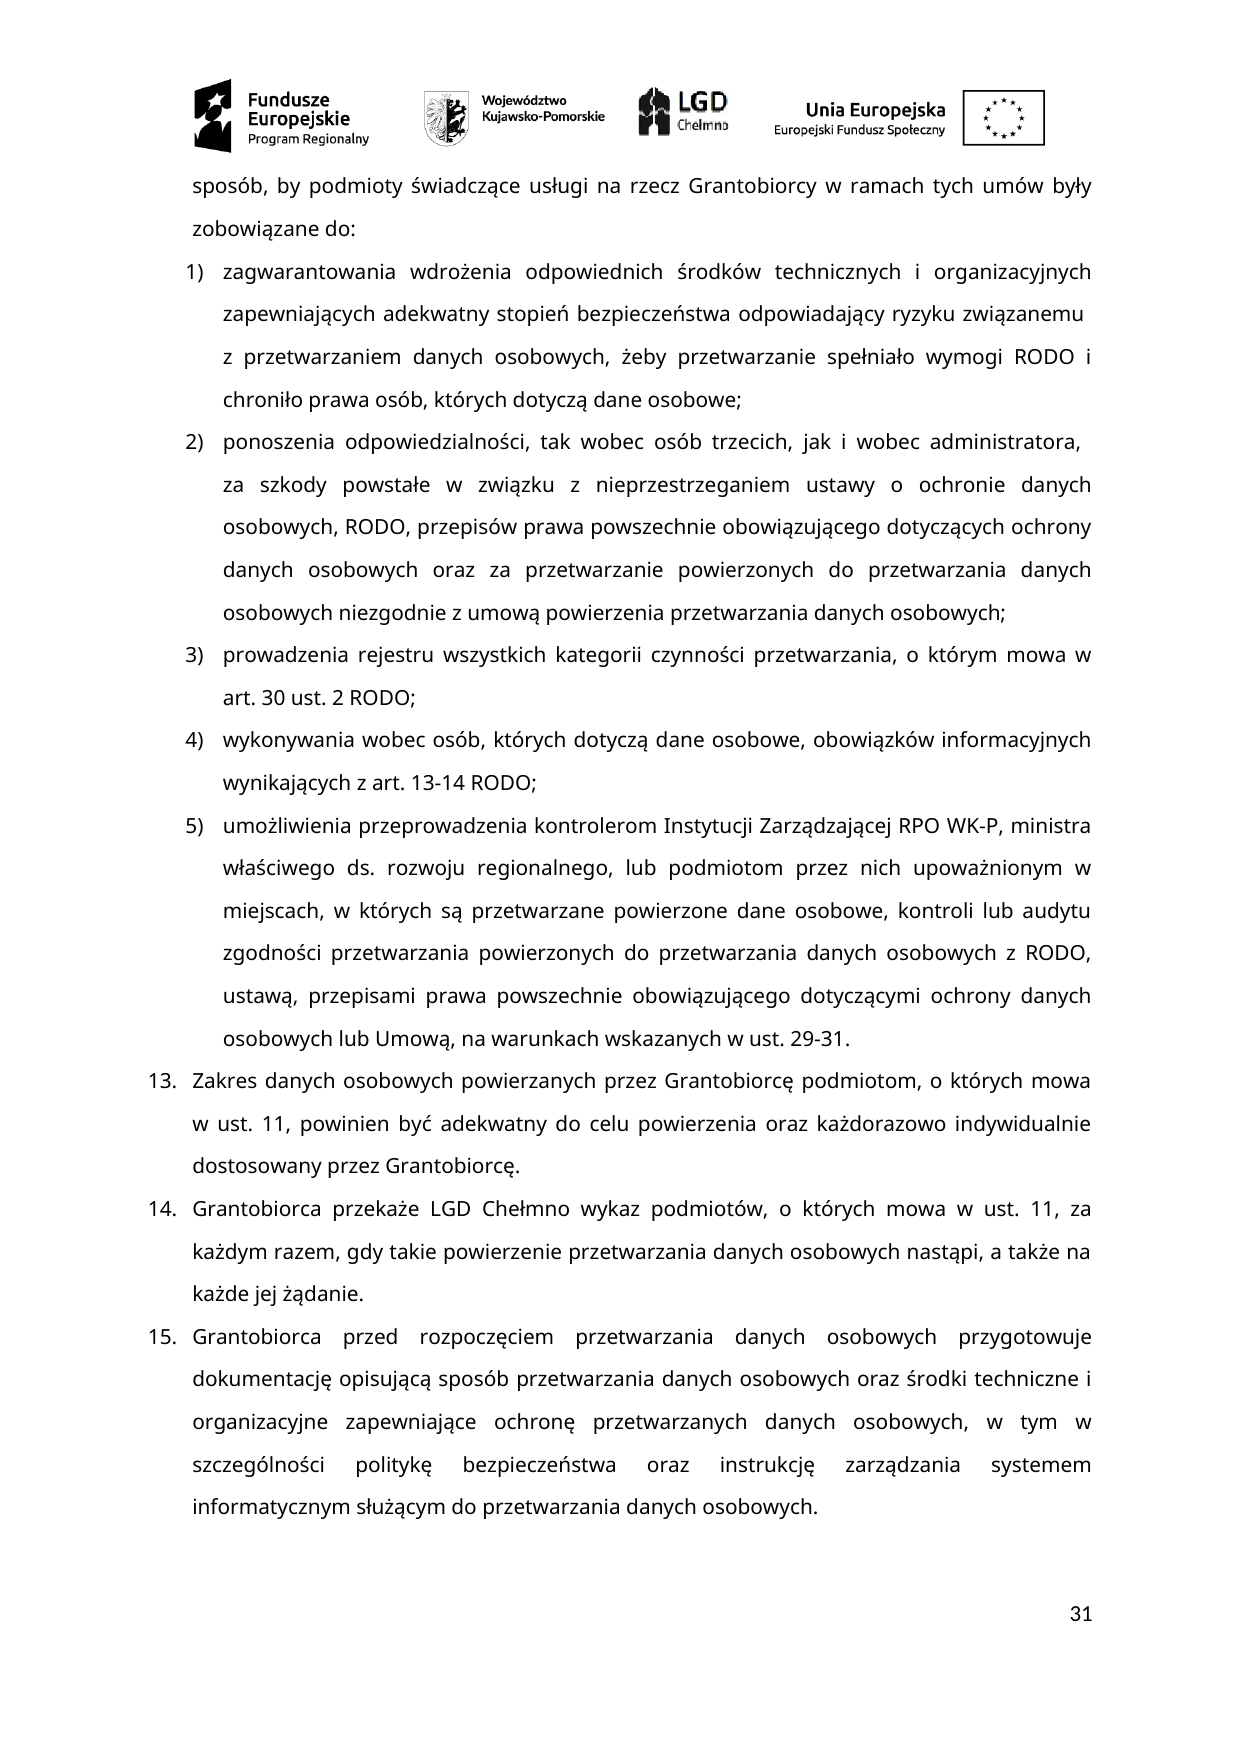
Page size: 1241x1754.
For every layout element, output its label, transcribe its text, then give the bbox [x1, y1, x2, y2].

list prowadzenia rejestru wszystkich kategorii czynności przetwarzania, o którym mowa w art. 30 ust. 2 RODO; [185, 640, 1092, 711]
list Grantobiorca przed rozpoczęciem przetwarzania danych osobowych przygotowuje dokumentację opisującą sposób przetwarzania danych osobowych oraz środki techniczne i organizacyjne zapewniające ochronę przetwarzanych danych osobowych, w tym w szczególności politykę bezpieczeństwa oraz instrukcję zarządzania systemem informatycznym służącym do przetwarzania danych osobowych. [148, 1322, 1092, 1521]
list Grantobiorca przekaże LGD Chełmno wykaz podmiotów, o których mowa w ust. 11, za każdym razem, gdy takie powierzenie przetwarzania danych osobowych nastąpi, a także na każde jej żądanie. [148, 1194, 1092, 1308]
list wykonywania wobec osób, których dotyczą dane osobowe, obowiązków informacyjnych wynikających z art. 13-14 RODO; [185, 726, 1092, 797]
picture [176, 60, 1064, 172]
list ponoszenia odpowiedzialności, tak wobec osób trzecich, jak i wobec administratora, za szkody powstałe w związku z nieprzestrzeganiem ustawy o ochronie danych osobowych, RODO, przepisów prawa powszechnie obowiązującego dotyczących ochrony danych osobowych oraz za przetwarzanie powierzonych do przetwarzania danych osobowych niezgodnie z umową powierzenia przetwarzania danych osobowych; [185, 427, 1092, 626]
list Zakres danych osobowych powierzanych przez Grantobiorcę podmiotom, o których mowa w ust. 11, powinien być adekwatny do celu powierzenia oraz każdorazowo indywidualnie dostosowany przez Grantobiorcę. [148, 1066, 1092, 1180]
list zagwarantowania wdrożenia odpowiednich środków technicznych i organizacyjnych zapewniających adekwatny stopień bezpieczeństwa odpowiadający ryzyku związanemu z przetwarzaniem danych osobowych, żeby przetwarzanie spełniało wymogi RODO i chroniło prawa osób, których dotyczą dane osobowe; [185, 257, 1092, 413]
list umożliwienia przeprowadzenia kontrolerom Instytucji Zarządzającej RPO WK-P, ministra właściwego ds. rozwoju regionalnego, lub podmiotom przez nich upoważnionym w miejscach, w których są przetwarzane powierzone dane osobowe, kontroli lub audytu zgodności przetwarzania powierzonych do przetwarzania danych osobowych z RODO, ustawą, przepisami prawa powszechnie obowiązującego dotyczącymi ochrony danych osobowych lub Umową, na warunkach wskazanych w ust. 29-31. [185, 811, 1092, 1052]
